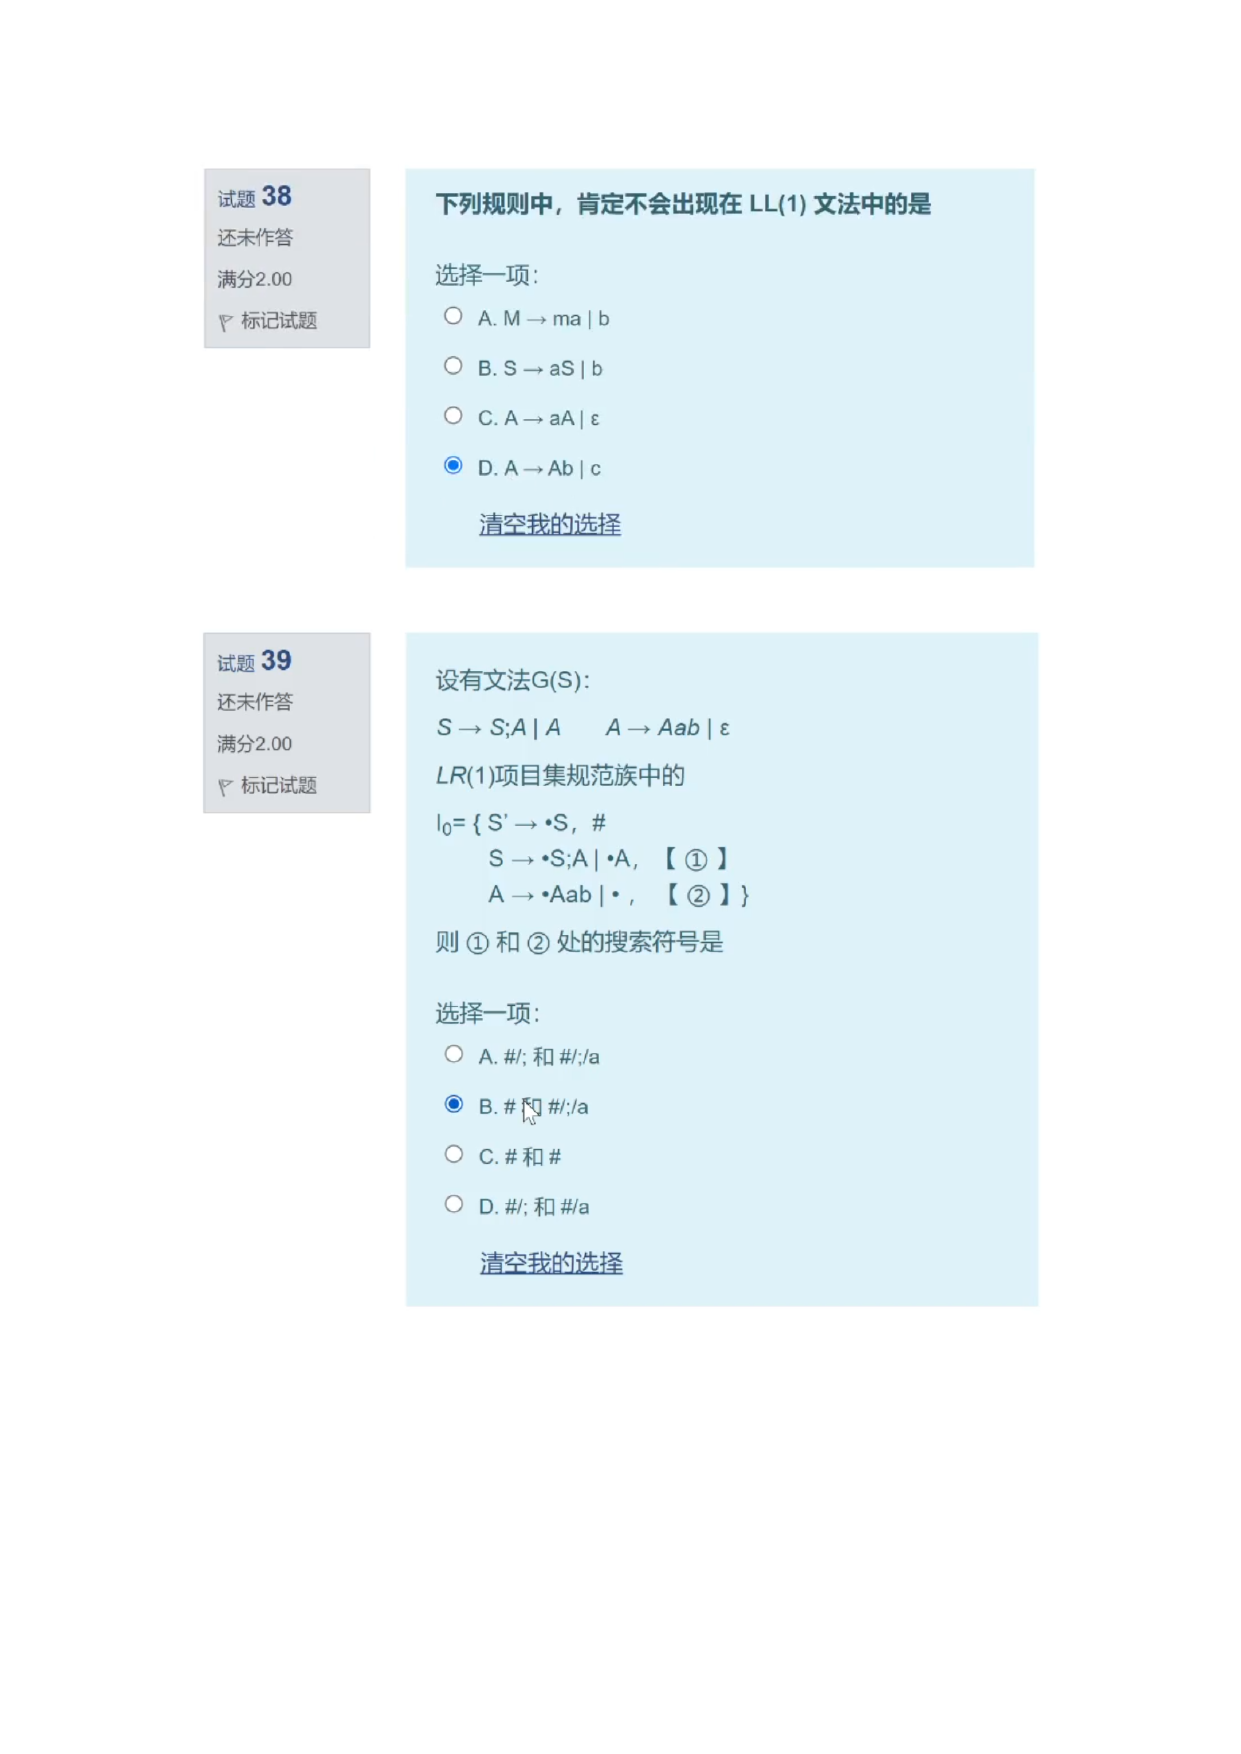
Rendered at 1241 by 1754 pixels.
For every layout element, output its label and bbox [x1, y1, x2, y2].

picture [187, 617, 1053, 1318]
picture [187, 162, 1053, 593]
